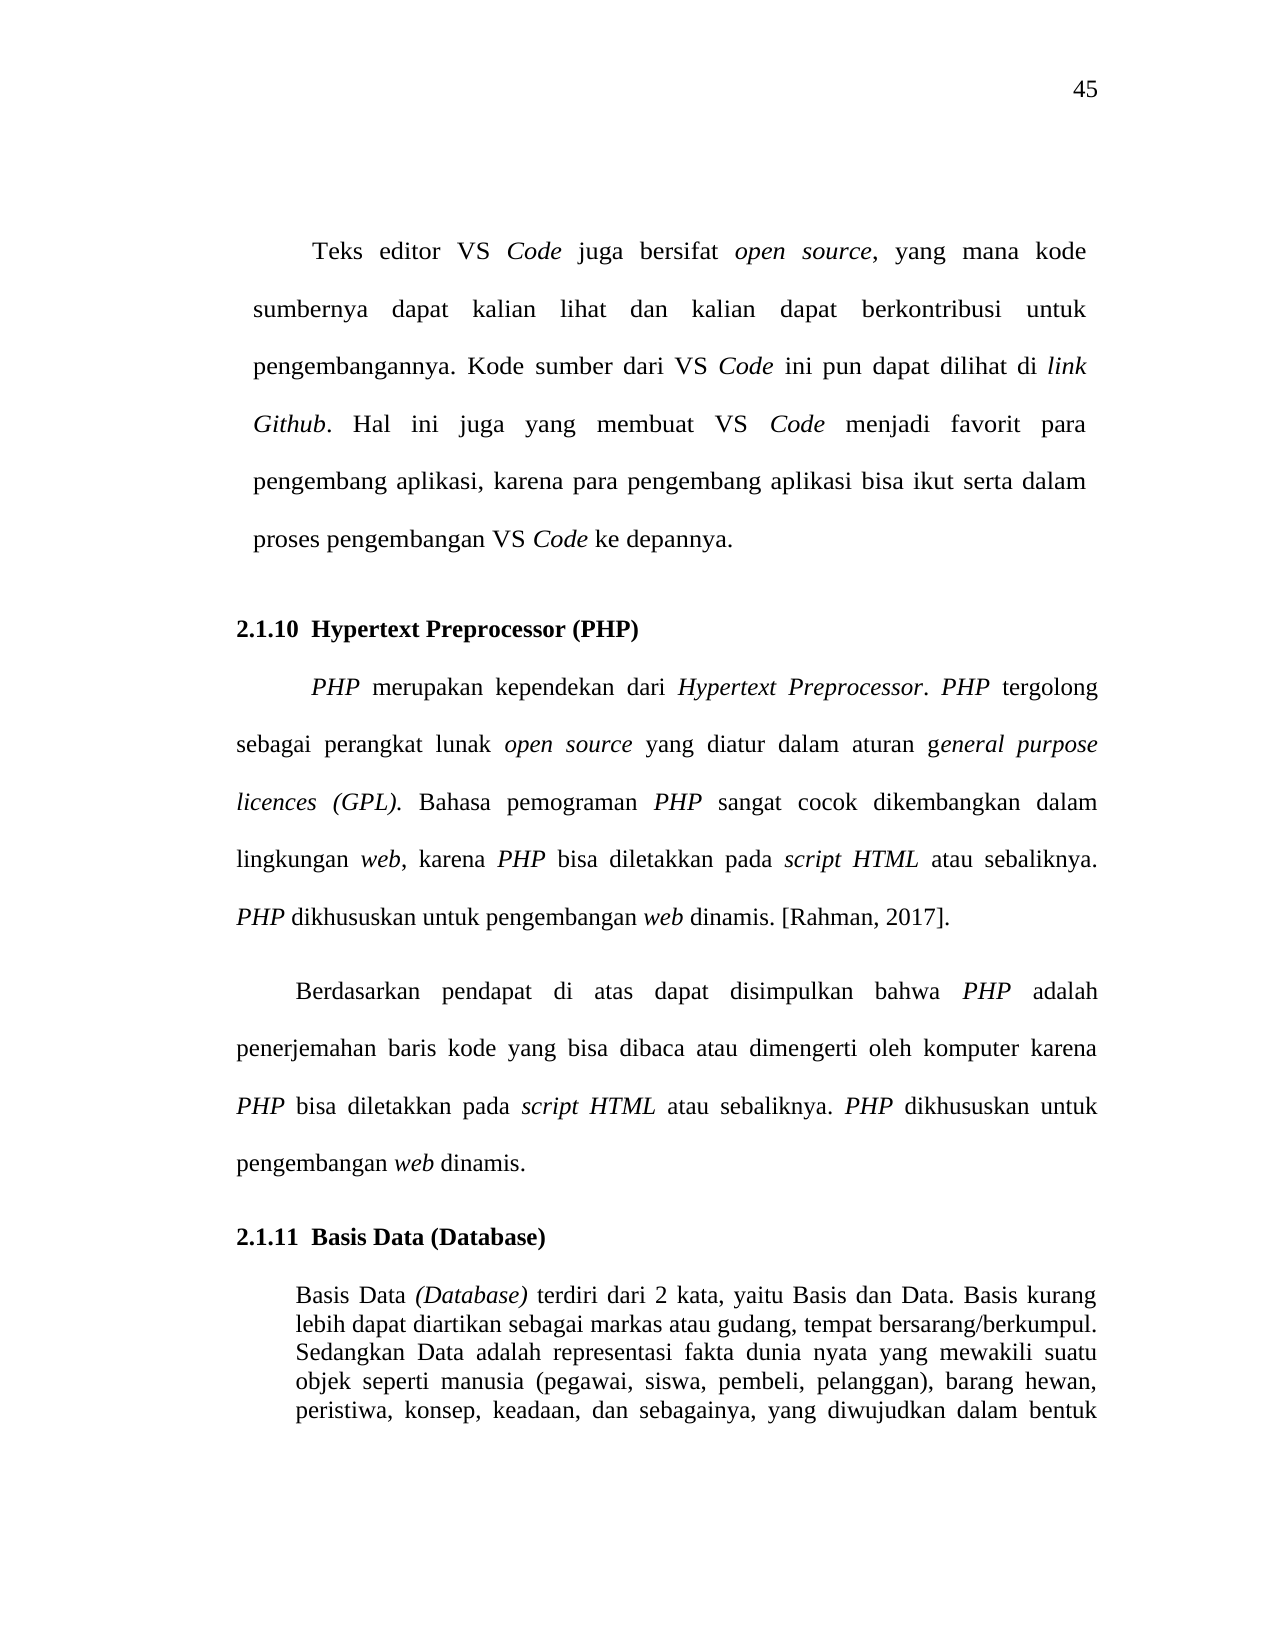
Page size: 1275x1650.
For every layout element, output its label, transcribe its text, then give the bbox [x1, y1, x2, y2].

text Hypertext Preprocessor (PHP) [236, 614, 1098, 643]
text PHP merupakan kependekan dari Hypertext Preprocessor. PHP tergolong sebagai perangkat lunak open source yang diatur dalam aturan general purpose licences (GPL). Bahasa pemograman PHP sangat cocok dikembangkan dalam lingkungan web, karena PHP bisa diletakkan pada script HTML atau sebaliknya. PHP dikhususkan untuk pengembangan web dinamis. [Rahman, 2017]. [236, 672, 1098, 930]
text Basis Data (Database) [236, 1222, 1098, 1251]
text Teks editor VS Code juga bersifat open source, yang mana kode sumbernya dapat kalian lihat dan kalian dapat berkontribusi untuk pengembangannya. Kode sumber dari VS Code ini pun dapat dilihat di link Github. Hal ini juga yang membuat VS Code menjadi favorit para pengembang aplikasi, karena para pengembang aplikasi bisa ikut serta dalam proses pengembangan VS Code ke depannya. [253, 236, 1086, 552]
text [295, 1280, 1098, 1424]
text Berdasarkan pendapat di atas dapat disimpulkan bahwa PHP adalah penerjemahan baris kode yang bisa dibaca atau dimengerti oleh komputer karena PHP bisa diletakkan pada script HTML atau sebaliknya. PHP dikhususkan untuk pengembangan web dinamis. [236, 976, 1098, 1177]
